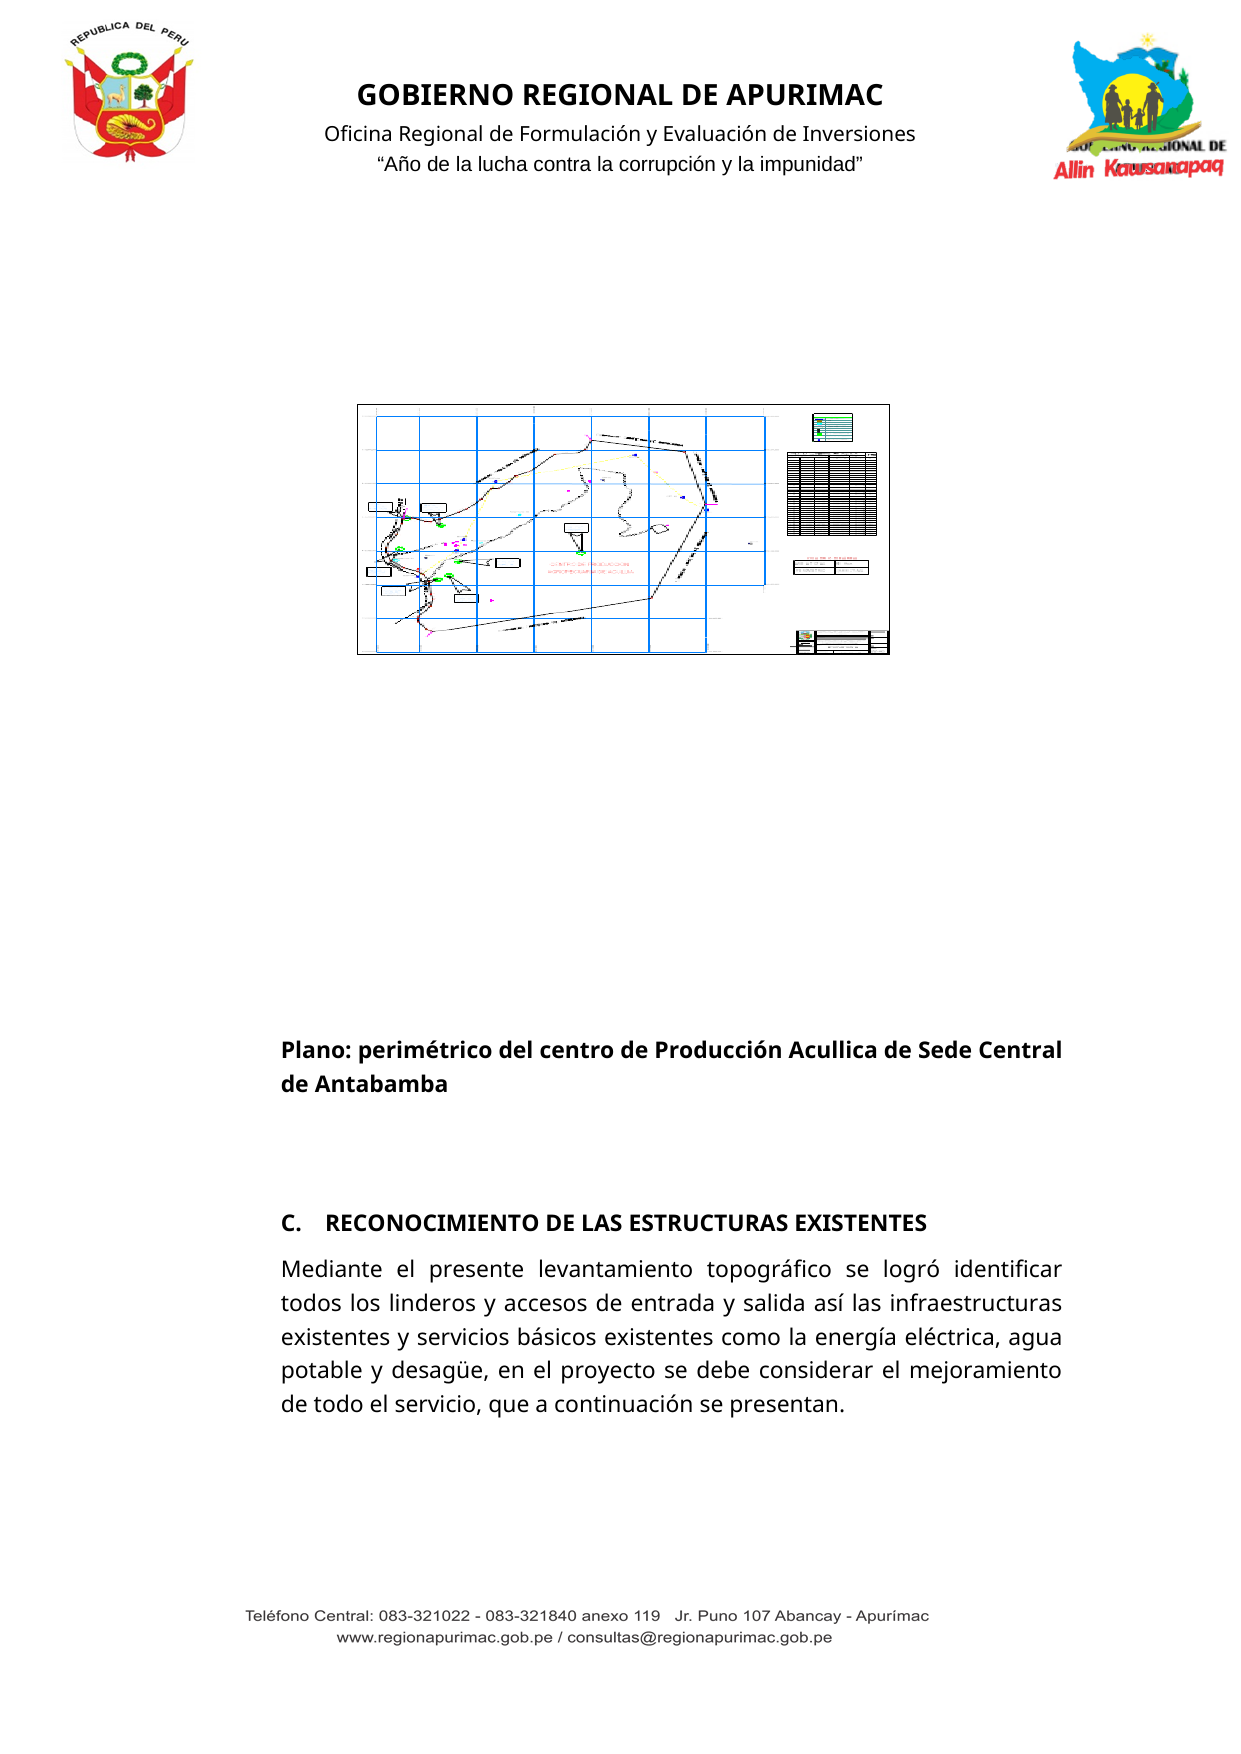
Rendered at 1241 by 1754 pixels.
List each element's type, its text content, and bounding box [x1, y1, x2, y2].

picture [1046, 32, 1241, 197]
text Plano: perimétrico del centro de Producción Acullica de Sede Central de Antabamba [281, 1034, 1063, 1099]
picture [18, 13, 235, 170]
text Mediante el presente levantamiento topográfico se logró identificar todos los linderos y accesos de entrada y salida así las infraestructuras existentes y servicios básicos existentes como la energía eléctrica, agua potable y desagüe, en el proyecto se debe considerar el mejoramiento de todo el servicio, que a continuación se presentan. [281, 1253, 1063, 1419]
text C. RECONOCIMIENTO DE LAS ESTRUCTURAS EXISTENTES [281, 1207, 1063, 1238]
picture [245, 1572, 995, 1681]
